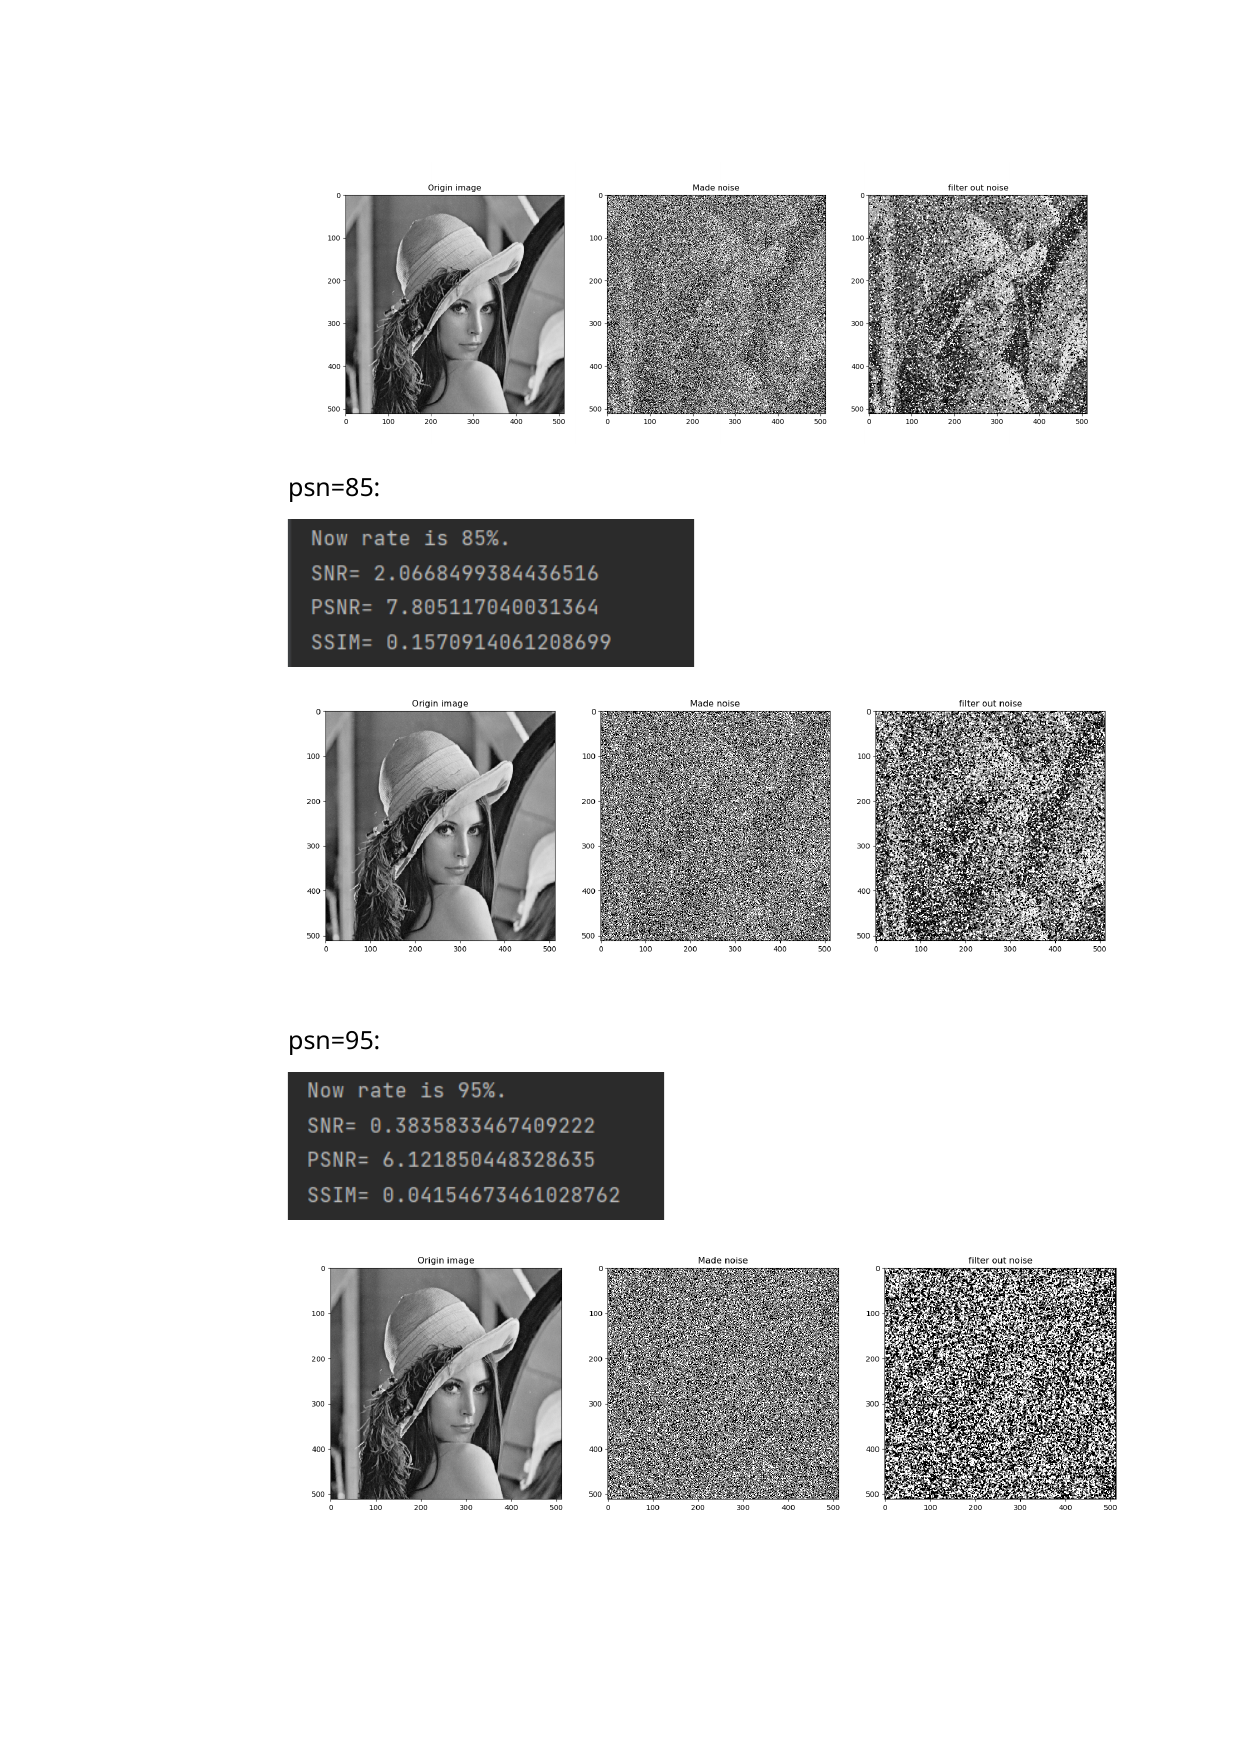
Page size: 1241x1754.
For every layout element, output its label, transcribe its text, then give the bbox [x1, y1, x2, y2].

list psn=85: [288, 454, 1053, 519]
picture [287, 682, 1154, 978]
list psn=95: [288, 1007, 1053, 1072]
picture [287, 162, 1154, 444]
picture [287, 1234, 1154, 1533]
picture [287, 1072, 665, 1220]
picture [287, 519, 695, 667]
